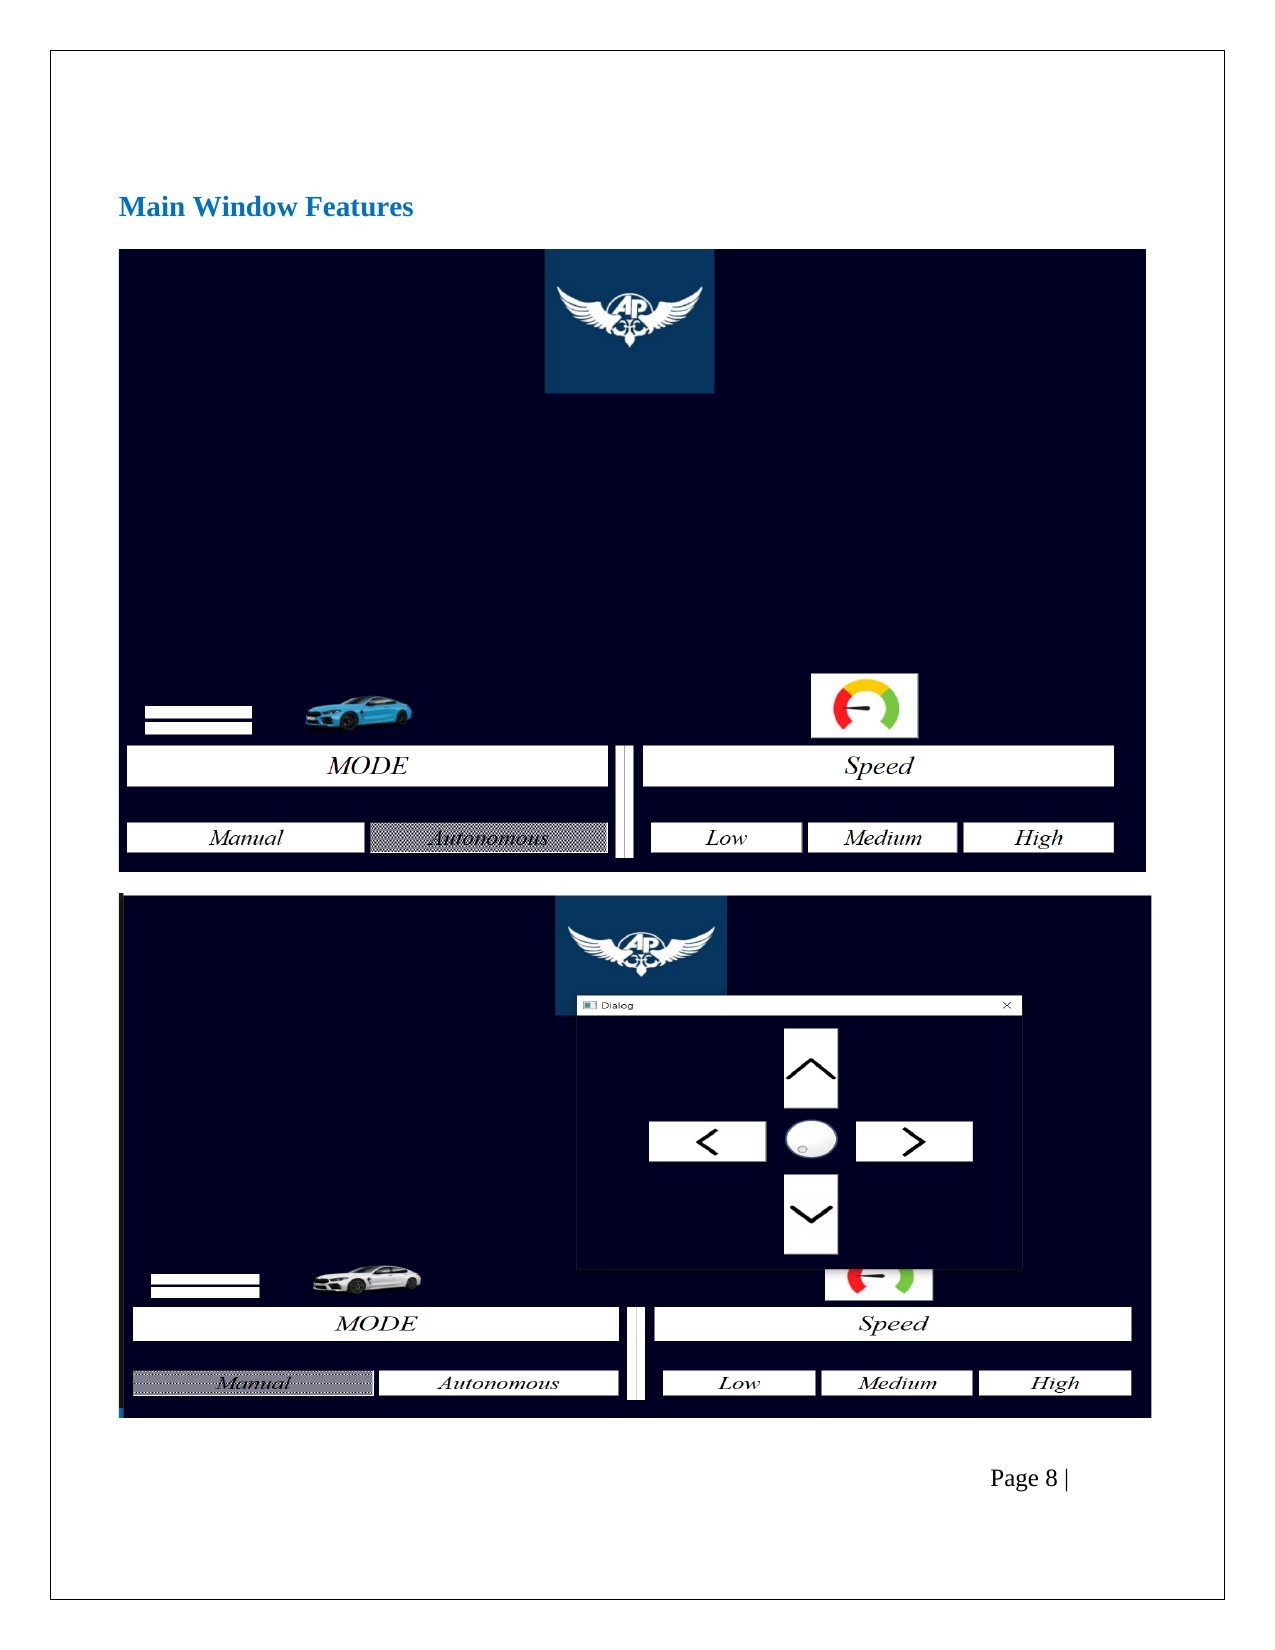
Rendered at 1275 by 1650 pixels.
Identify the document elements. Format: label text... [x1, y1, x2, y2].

picture [118, 893, 1152, 1418]
picture [118, 244, 1146, 872]
subtitle Main Window Features [119, 189, 1076, 223]
